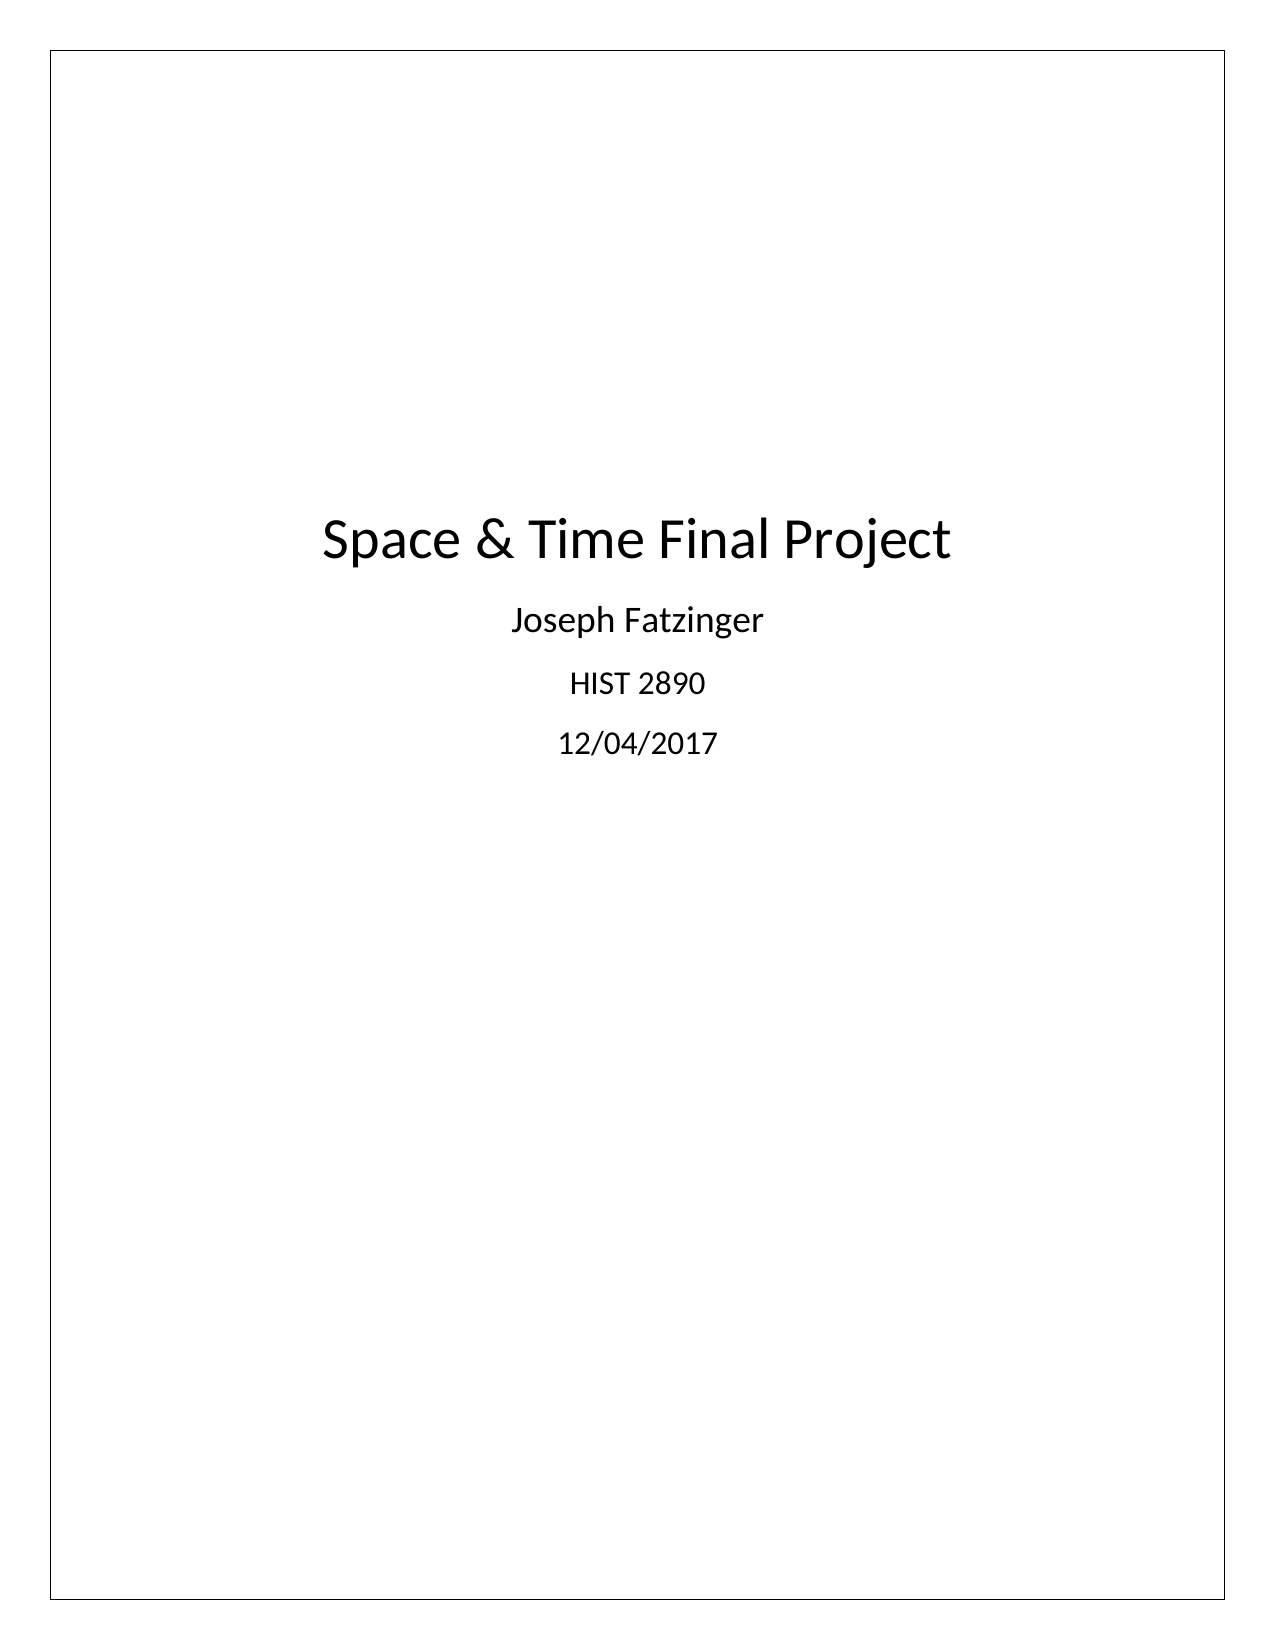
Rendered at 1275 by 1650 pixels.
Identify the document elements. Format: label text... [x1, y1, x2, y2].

text Joseph Fatzinger [120, 596, 1155, 641]
text 12/04/2017 [120, 722, 1155, 763]
text HIST 2890 [120, 662, 1155, 702]
text Space & Time Final Project [120, 502, 1155, 573]
